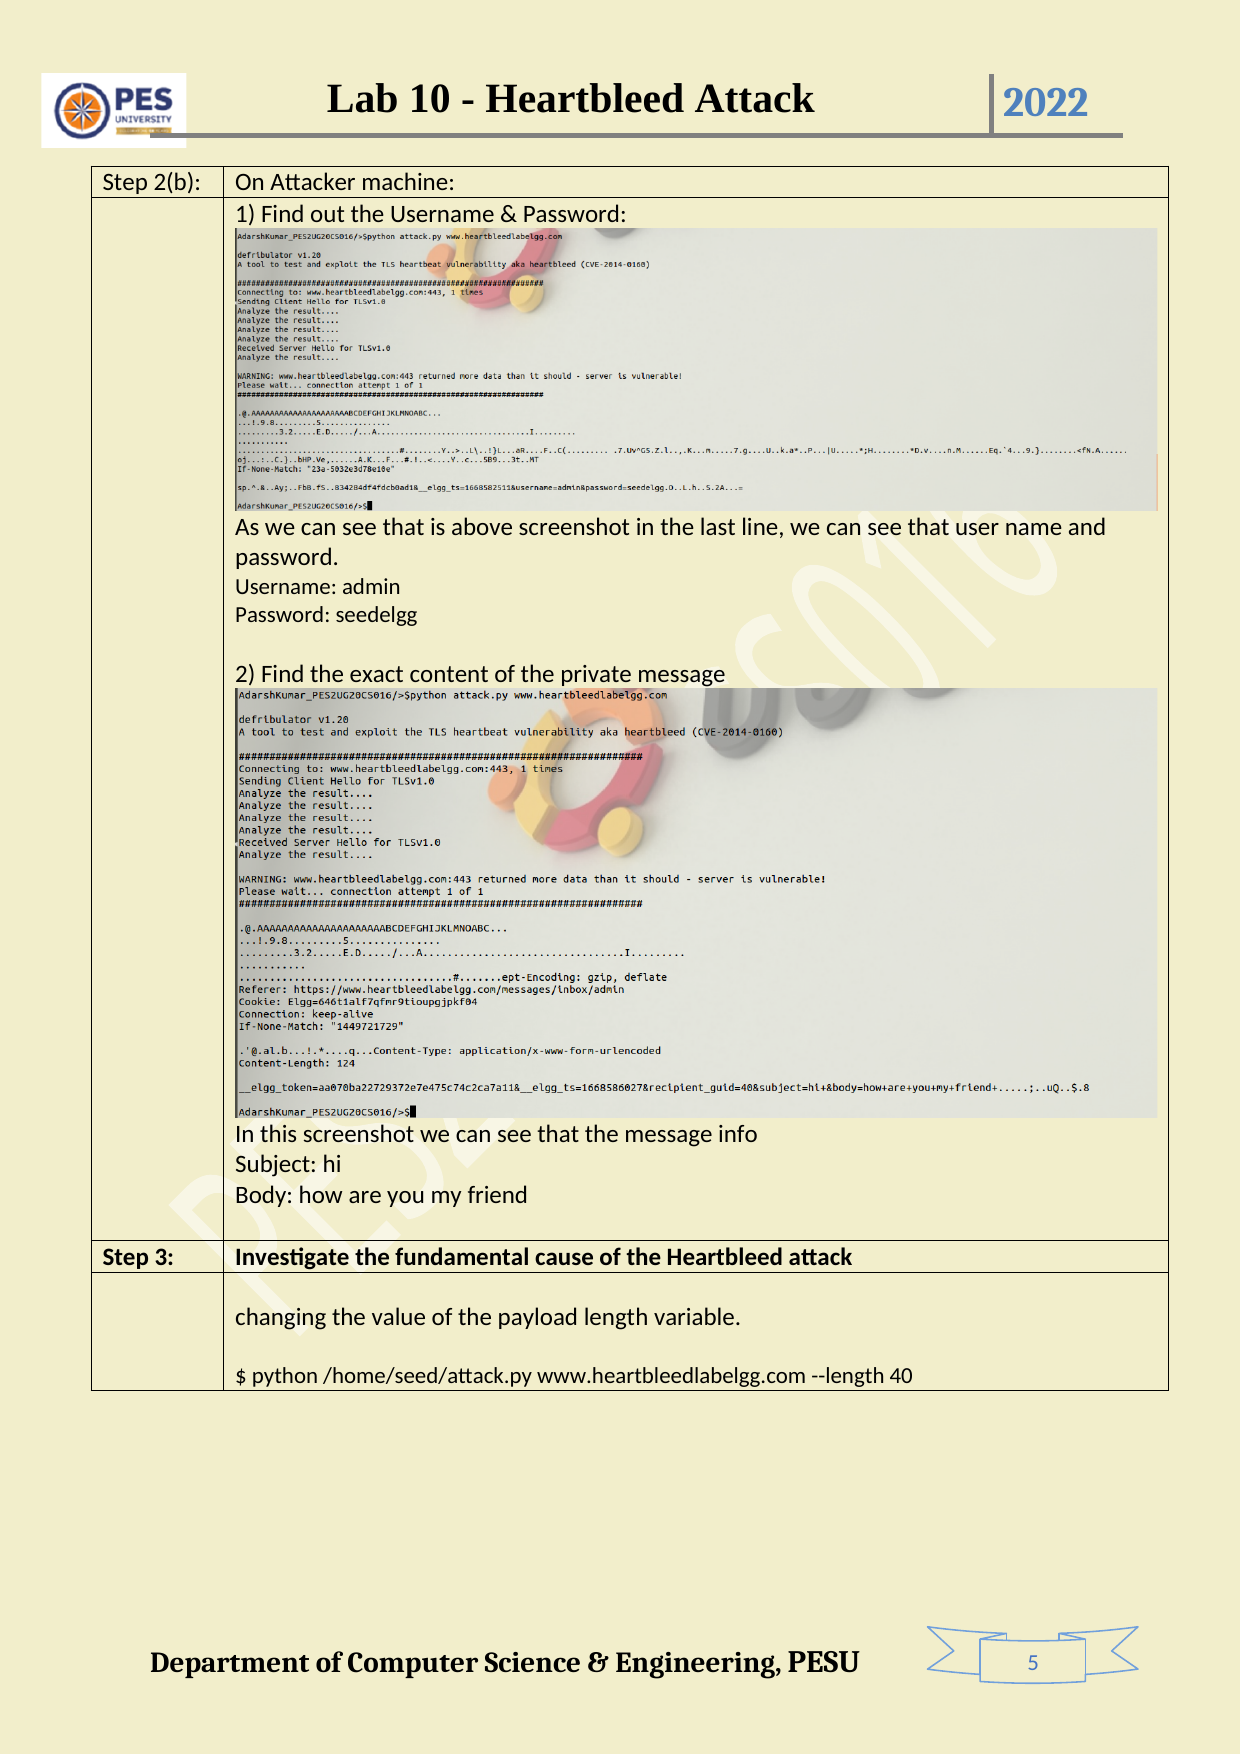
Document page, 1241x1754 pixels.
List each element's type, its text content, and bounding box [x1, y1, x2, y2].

picture [235, 228, 1158, 511]
picture [41, 73, 187, 148]
table_cell [92, 1273, 223, 1390]
table_cell Step 2(b): [92, 167, 223, 197]
picture [235, 688, 1158, 1118]
table_cell On Attacker machine: [224, 167, 1168, 197]
table_cell 1) Find out the Username & Password: As we can see that is above screenshot in the last line, we can see that user name and password. Username: admin Password: seedelgg 2) Find the exact content of the private message In this screenshot we can see that the message info Subject: hi Body: how are you my friend [224, 198, 1168, 1240]
table_cell Investigate the fundamental cause of the Heartbleed attack [224, 1241, 1168, 1272]
table_cell [92, 198, 223, 1240]
table_cell Step 3: [92, 1241, 223, 1272]
